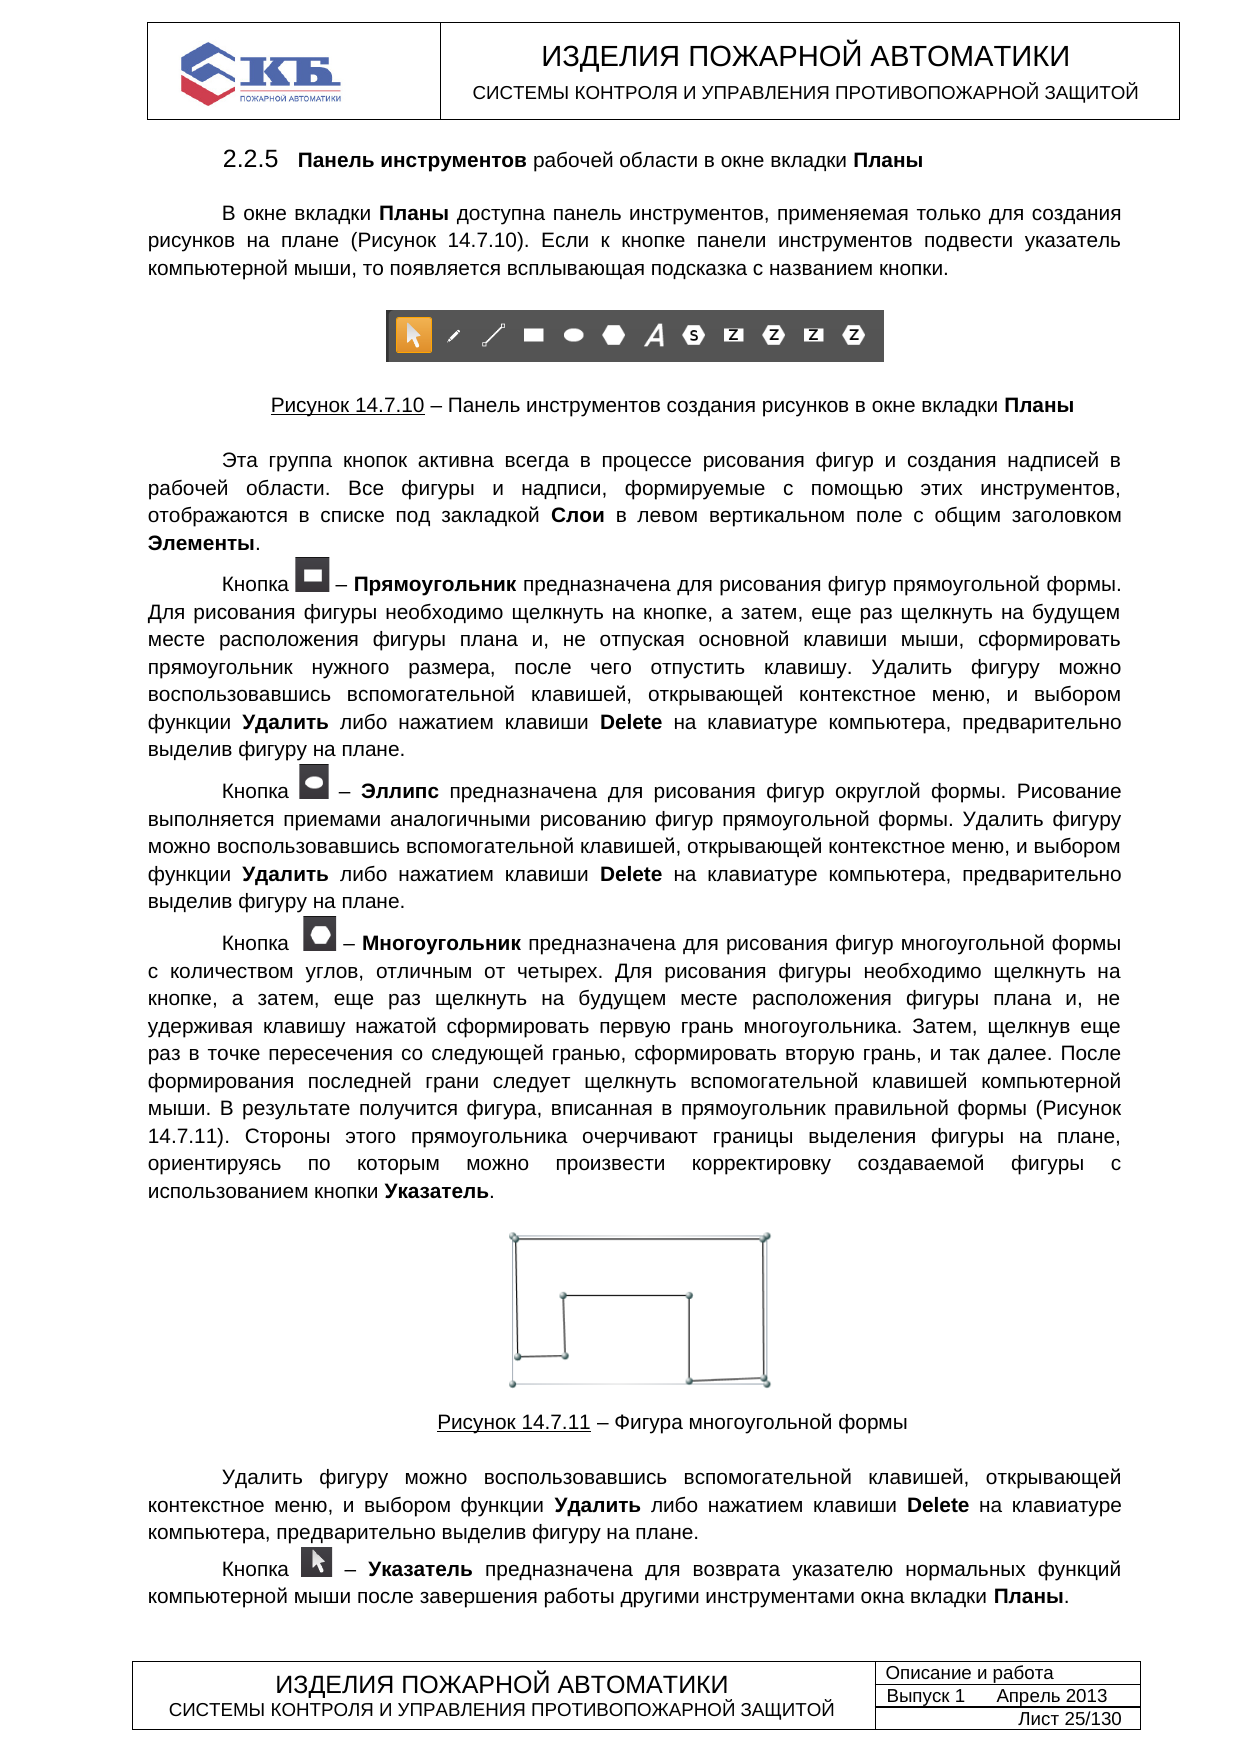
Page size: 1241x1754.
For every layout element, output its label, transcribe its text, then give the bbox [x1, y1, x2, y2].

picture [462, 1206, 808, 1406]
list Рисунок 14.7.10 – Панель инструментов создания рисунков в окне вкладки Планы [223, 393, 1122, 417]
list Панель инструментов рабочей области в окне вкладки Планы [223, 144, 1122, 173]
list В окне вкладки Планы доступна панель инструментов, применяемая только для создания рисунков на плане (Рисунок 14.7.10). Если к кнопке панели инструментов подвести указатель компьютерной мыши, то появляется всплывающая подсказка с названием кнопки. [148, 201, 1122, 279]
list Кнопка – Эллипс предназначена для рисования фигур округлой формы. Рисование выполняется приемами аналогичными рисованию фигур прямоугольной формы. Удалить фигуру можно воспользовавшись вспомогательной клавишей, открывающей контекстное меню, и выбором функции Удалить либо нажатием клавиши Delete на клавиатуре компьютера, предварительно выделив фигуру на плане. [148, 765, 1122, 913]
picture [177, 34, 354, 115]
picture [295, 557, 330, 592]
list Удалить фигуру можно воспользовавшись вспомогательной клавишей, открывающей контекстное меню, и выбором функции Удалить либо нажатием клавиши Delete на клавиатуре компьютера, предварительно выделив фигуру на плане. [148, 1465, 1122, 1544]
picture [303, 916, 337, 951]
picture [299, 764, 329, 799]
picture [301, 1547, 333, 1577]
list Кнопка – Указатель предназначена для возврата указателю нормальных функций компьютерной мыши после завершения работы другими инструментами окна вкладки Планы. [148, 1548, 1122, 1608]
list Эта группа кнопок активна всегда в процессе рисования фигур и создания надписей в рабочей области. Все фигуры и надписи, формируемые с помощью этих инструментов, отображаются в списке под закладкой Слои в левом вертикальном поле с общим заголовком Элементы. [148, 448, 1122, 554]
picture [386, 310, 884, 362]
list Кнопка – Многоугольник предназначена для рисования фигур многоугольной формы с количеством углов, отличным от четырех. Для рисования фигуры необходимо щелкнуть на кнопке, а затем, еще раз щелкнуть на будущем месте расположения фигуры плана и, не удерживая клавишу нажатой сформировать первую грань многоугольника. Затем, щелкнув еще раз в точке пересечения со следующей гранью, сформировать вторую грань, и так далее. После формирования последней грани следует щелкнуть вспомогательной клавишей компьютерной мыши. В результате получится фигура, вписанная в прямоугольник правильной формы (Рисунок 14.7.11). Стороны этого прямоугольника очерчивают границы выделения фигуры на плане, ориентируясь по которым можно произвести корректировку создаваемой фигуры с использованием кнопки Указатель. [148, 917, 1122, 1203]
list Кнопка – Прямоугольник предназначена для рисования фигур прямоугольной формы. Для рисования фигуры необходимо щелкнуть на кнопке, а затем, еще раз щелкнуть на будущем месте расположения фигуры плана и, не отпуская основной клавиши мыши, сформировать прямоугольник нужного размера, после чего отпустить клавишу. Удалить фигуру можно воспользовавшись вспомогательной клавишей, открывающей контекстное меню, и выбором функции Удалить либо нажатием клавиши Delete на клавиатуре компьютера, предварительно выделив фигуру на плане. [148, 558, 1122, 761]
list Рисунок 14.7.11 – Фигура многоугольной формы [223, 1410, 1122, 1434]
